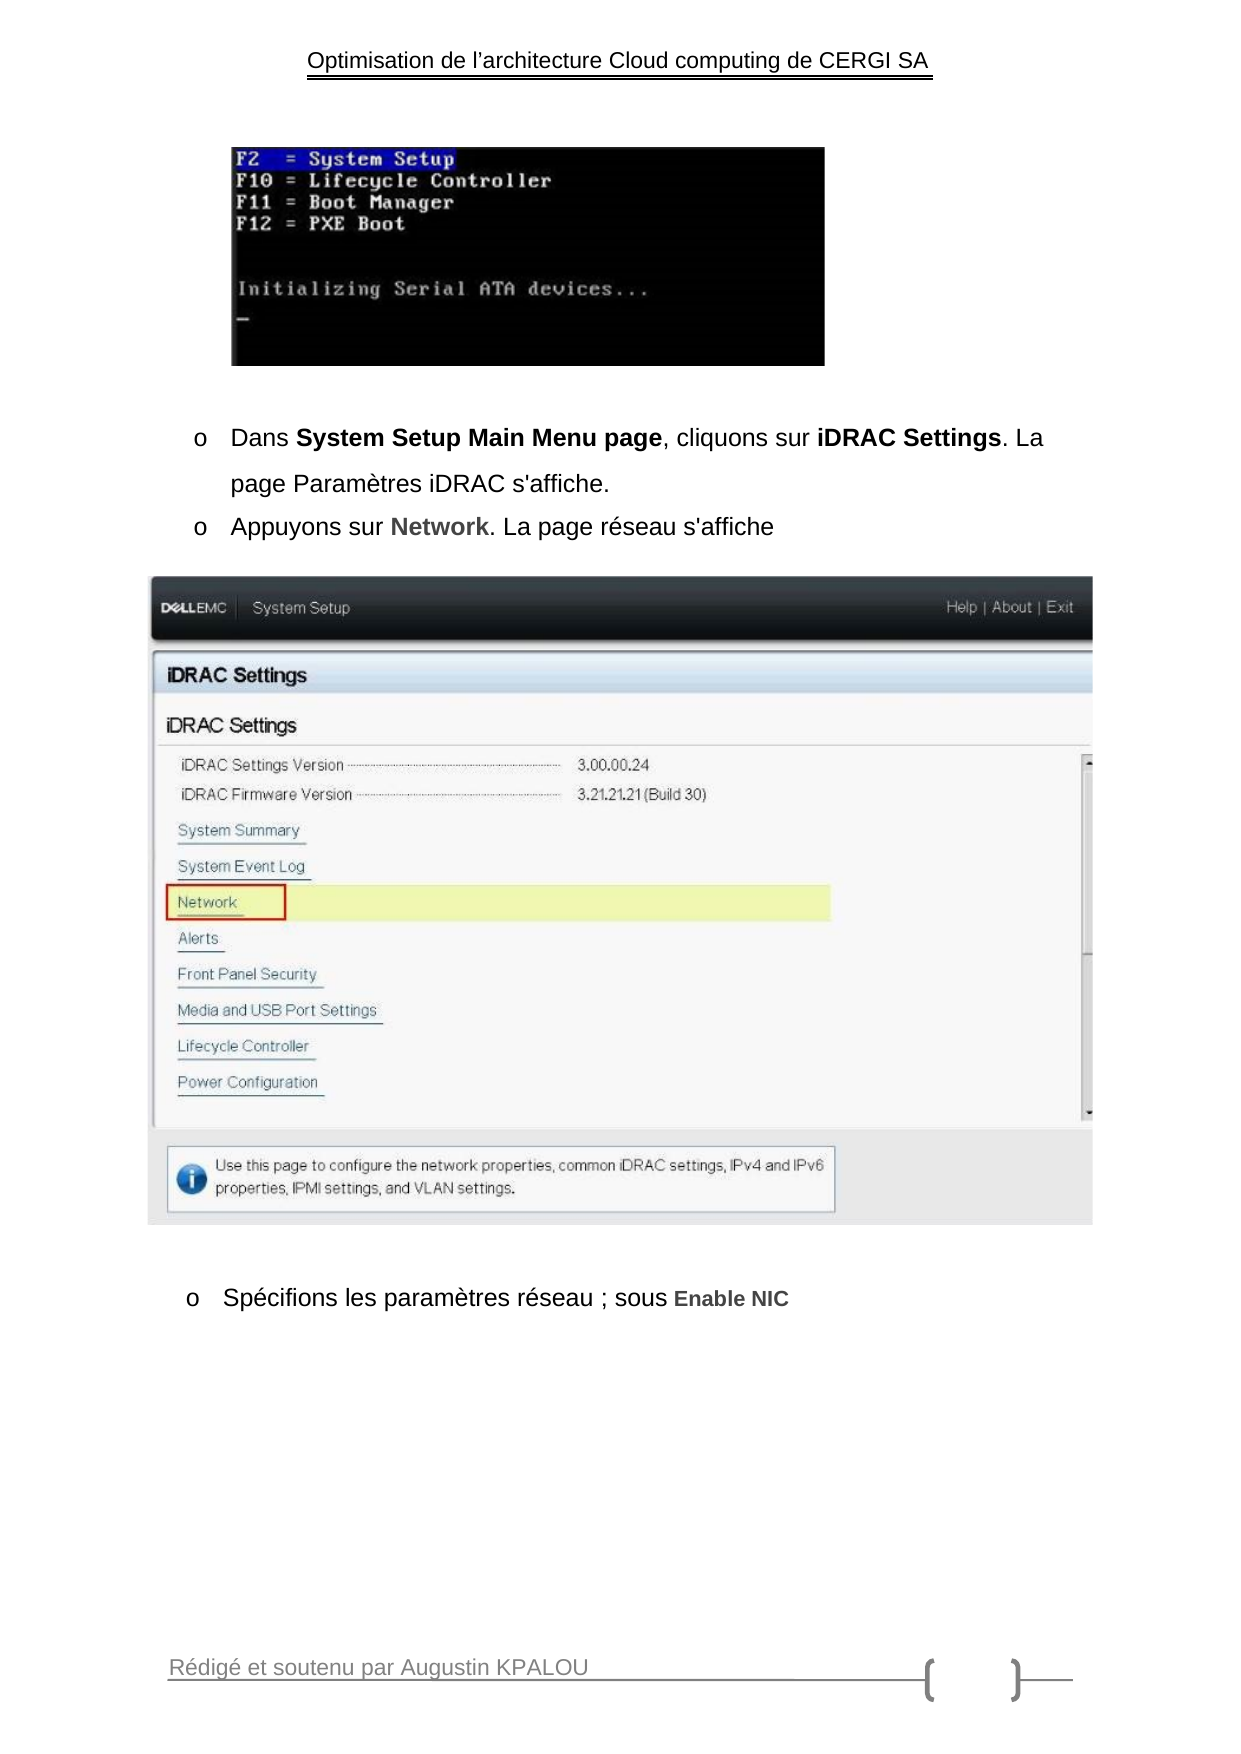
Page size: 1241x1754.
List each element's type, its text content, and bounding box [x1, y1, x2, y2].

list Spécifions les paramètres réseau ; sous Enable NIC [185, 1282, 1093, 1313]
list Dans System Setup Main Menu page, cliquons sur iDRAC Settings. La page Paramètres iDRAC s'affiche. [193, 423, 1093, 497]
list Appuyons sur Network. La page réseau s'affiche [193, 512, 1093, 543]
picture [147, 576, 1093, 1225]
picture [230, 147, 825, 366]
